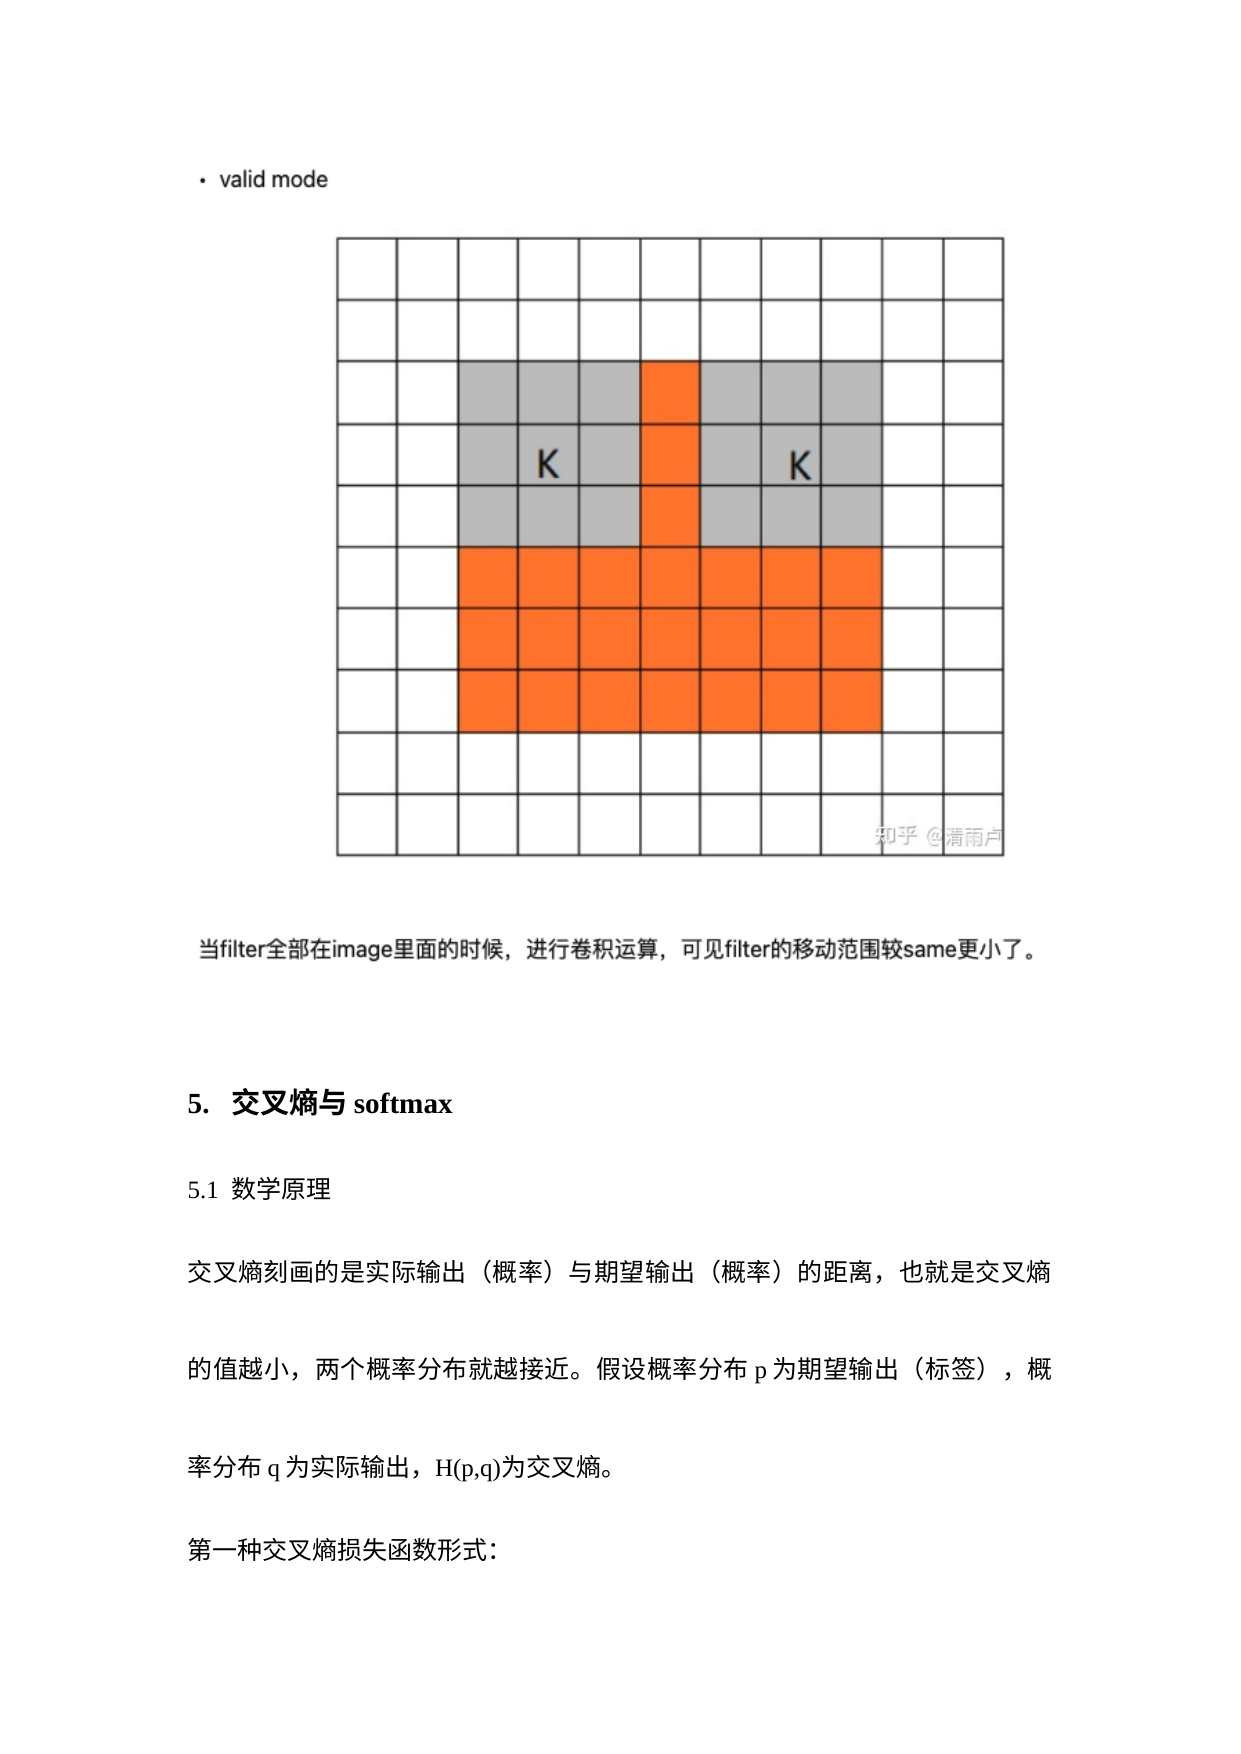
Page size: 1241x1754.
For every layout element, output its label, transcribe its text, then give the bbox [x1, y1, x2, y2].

text 交叉熵刻画的是实际输出（概率）与期望输出（概率）的距离，也就是交叉熵的值越小，两个概率分布就越接近。假设概率分布p为期望输出（标签），概率分布q为实际输出，H(p,q)为交叉熵。 [187, 1238, 1053, 1498]
list 交叉熵与softmax [187, 1069, 1053, 1134]
picture [187, 162, 1053, 978]
list 数学原理 [187, 1155, 1053, 1220]
text 第一种交叉熵损失函数形式： [187, 1516, 1053, 1581]
